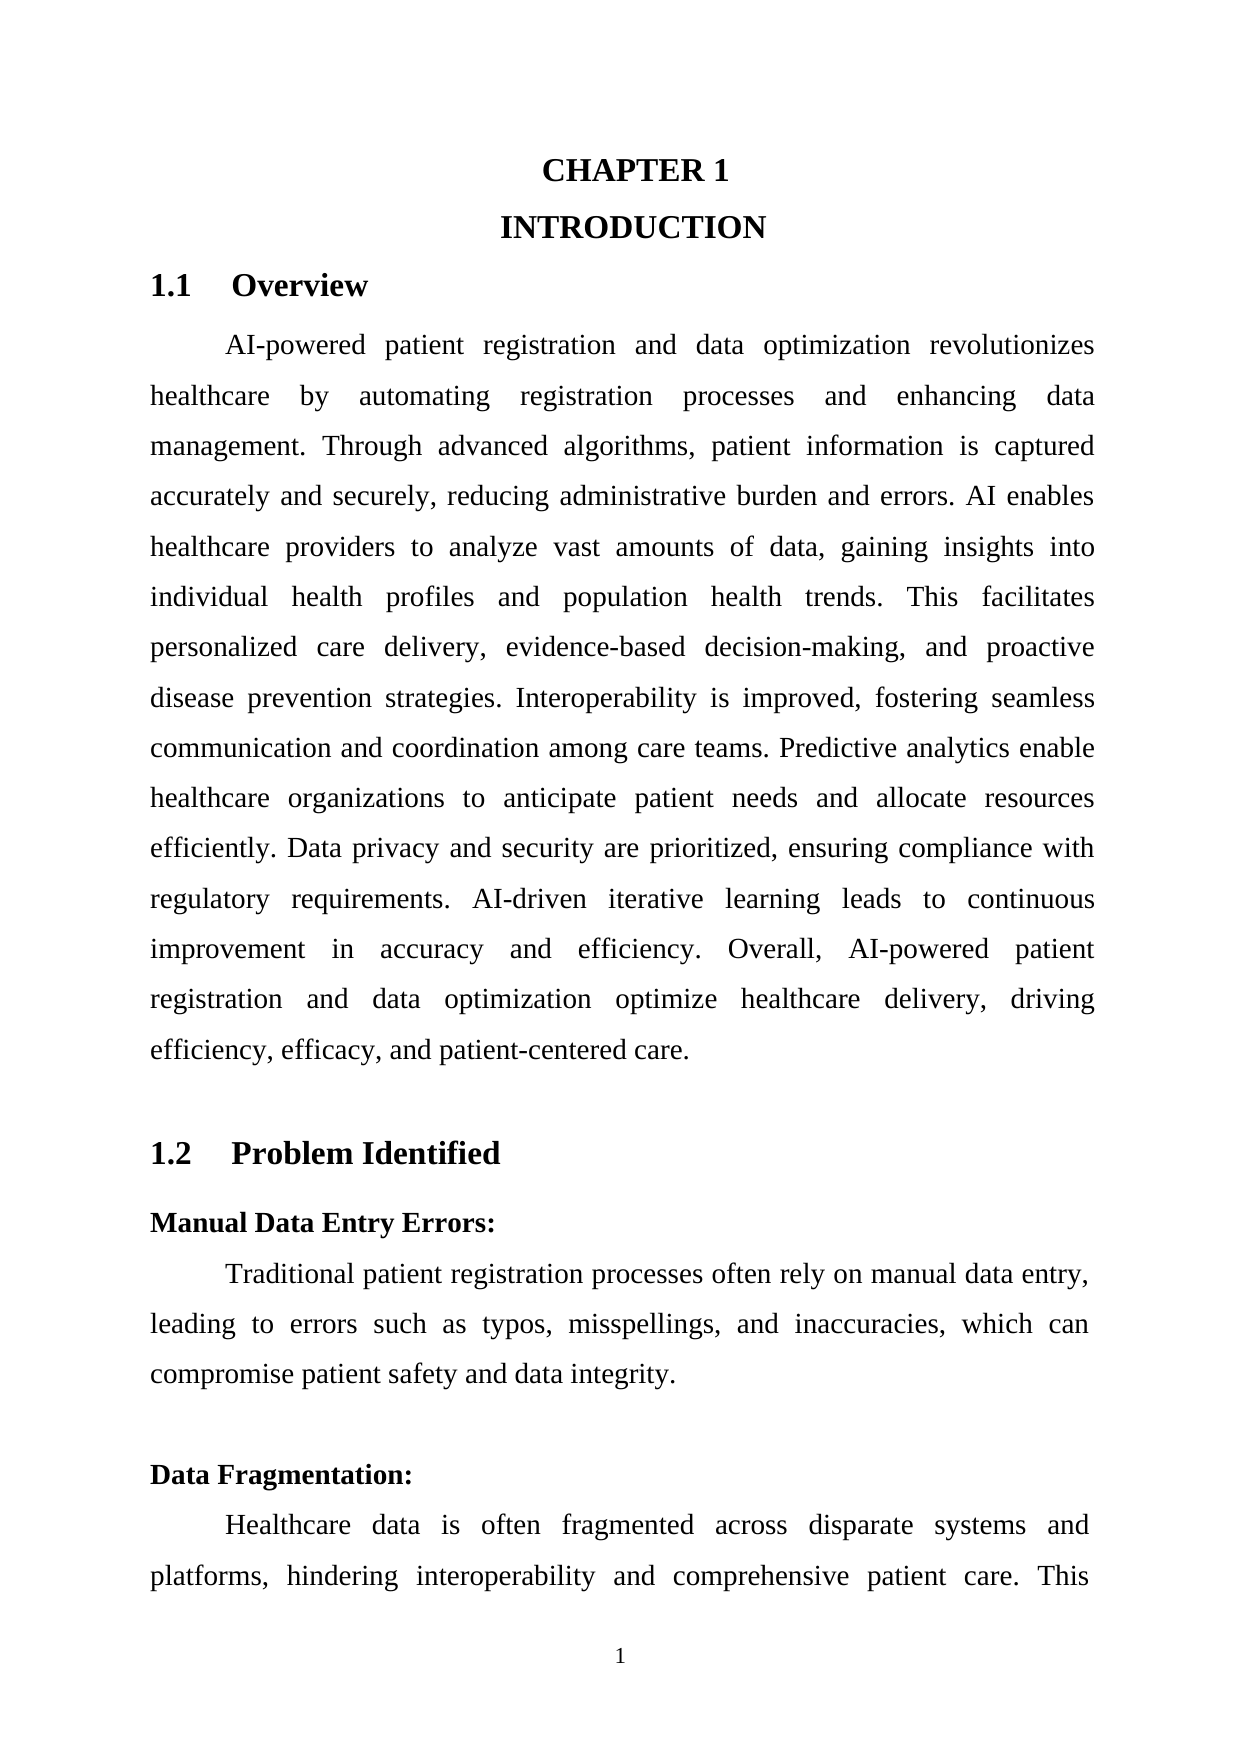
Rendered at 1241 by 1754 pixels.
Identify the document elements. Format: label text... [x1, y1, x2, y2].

list Problem Identified [150, 1133, 1090, 1172]
list AI-powered patient registration and data optimization revolutionizes healthcare by automating registration processes and enhancing data management. Through advanced algorithms, patient information is captured accurately and securely, reducing administrative burden and errors. AI enables healthcare providers to analyze vast amounts of data, gaining insights into individual health profiles and population health trends. This facilitates personalized care delivery, evidence-based decision-making, and proactive disease prevention strategies. Interoperability is improved, fostering seamless communication and coordination among care teams. Predictive analytics enable healthcare organizations to anticipate patient needs and allocate resources efficiently. Data privacy and security are prioritized, ensuring compliance with regulatory requirements. AI-driven iterative learning leads to continuous improvement in accuracy and efficiency. Overall, AI-powered patient registration and data optimization optimize healthcare delivery, driving efficiency, efficacy, and patient-centered care. [150, 327, 1096, 1065]
text INTRODUCTION [500, 207, 1090, 246]
list Overview [150, 265, 1090, 303]
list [150, 1507, 1090, 1591]
text CHAPTER 1 [542, 150, 1090, 188]
list Data Fragmentation: [150, 1457, 1090, 1491]
list Traditional patient registration processes often rely on manual data entry, leading to errors such as typos, misspellings, and inaccuracies, which can compromise patient safety and data integrity. [150, 1256, 1090, 1390]
list Manual Data Entry Errors: [150, 1205, 1090, 1239]
